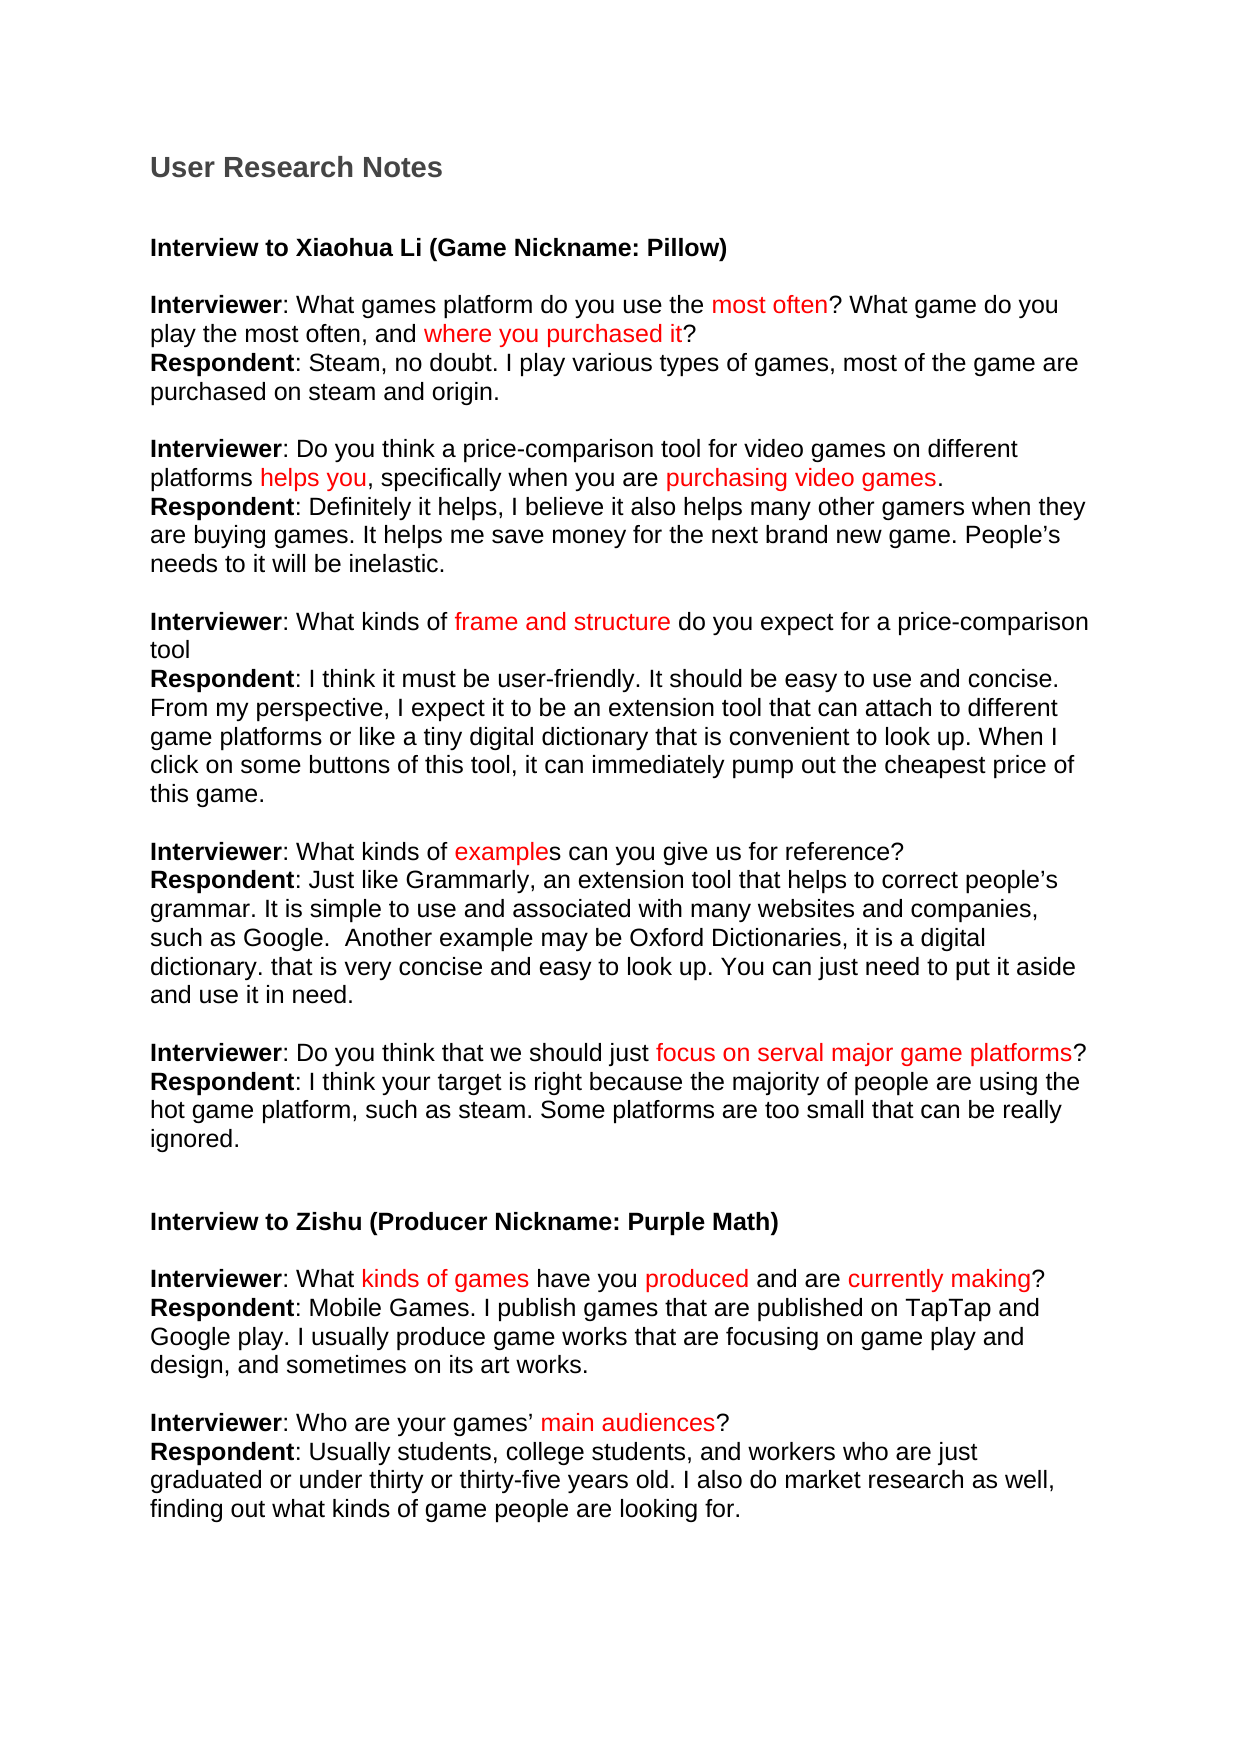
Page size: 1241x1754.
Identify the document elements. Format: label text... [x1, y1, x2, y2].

text Interviewer: Who are your games’ main audiences? [150, 1408, 1090, 1436]
text Respondent: Mobile Games. I publish games that are published on TapTap and Google play. I usually produce game works that are focusing on game play and design, and sometimes on its art works. [150, 1293, 1090, 1379]
text Respondent: Definitely it helps, I believe it also helps many other gamers when they are buying games. It helps me save money for the next brand new game. People’s needs to it will be inelastic. [150, 491, 1090, 578]
text Respondent: I think it must be user-friendly. It should be easy to use and concise. From my perspective, I expect it to be an extension tool that can attach to different game platforms or like a tiny digital dictionary that is convenient to look up. When I click on some buttons of this tool, it can immediately pump out the cheapest price of this game. [150, 664, 1090, 808]
text Interviewer: What kinds of games have you produced and are currently making? [150, 1264, 1090, 1293]
text Interviewer: What kinds of examples can you give us for reference? [150, 836, 1090, 865]
text Respondent: Steam, no doubt. I play various types of games, most of the game are purchased on steam and origin. [150, 348, 1090, 405]
text Respondent: Just like Grammarly, an extension tool that helps to correct people’s grammar. It is simple to use and associated with many websites and companies, such as Google. Another example may be Oxford Dictionaries, it is a digital dictionary. that is very concise and easy to look up. You can just need to put it aside and use it in need. [150, 865, 1090, 1009]
text Interview to Zishu (Producer Nickname: Purple Math) [150, 1206, 1090, 1235]
text Respondent: Usually students, college students, and workers who are just graduated or under thirty or thirty-five years old. I also do market research as well, finding out what kinds of game people are looking for. [150, 1436, 1090, 1523]
text Interviewer: What games platform do you use the most often? What game do you play the most often, and where you purchased it? [150, 290, 1090, 348]
text Respondent: I think your target is right because the majority of people are using the hot game platform, such as steam. Some platforms are too small that can be really ignored. [150, 1066, 1090, 1153]
text Interviewer: Do you think a price-comparison tool for video games on different platforms helps you, specifically when you are purchasing video games. [150, 434, 1090, 491]
text Interviewer: What kinds of frame and structure do you expect for a price-comparison tool [150, 606, 1090, 664]
text User Research Notes [150, 150, 1090, 183]
text Interviewer: Do you think that we should just focus on serval major game platforms? [150, 1038, 1090, 1066]
text Interview to Xiaohua Li (Game Nickname: Pillow) [150, 233, 1090, 261]
